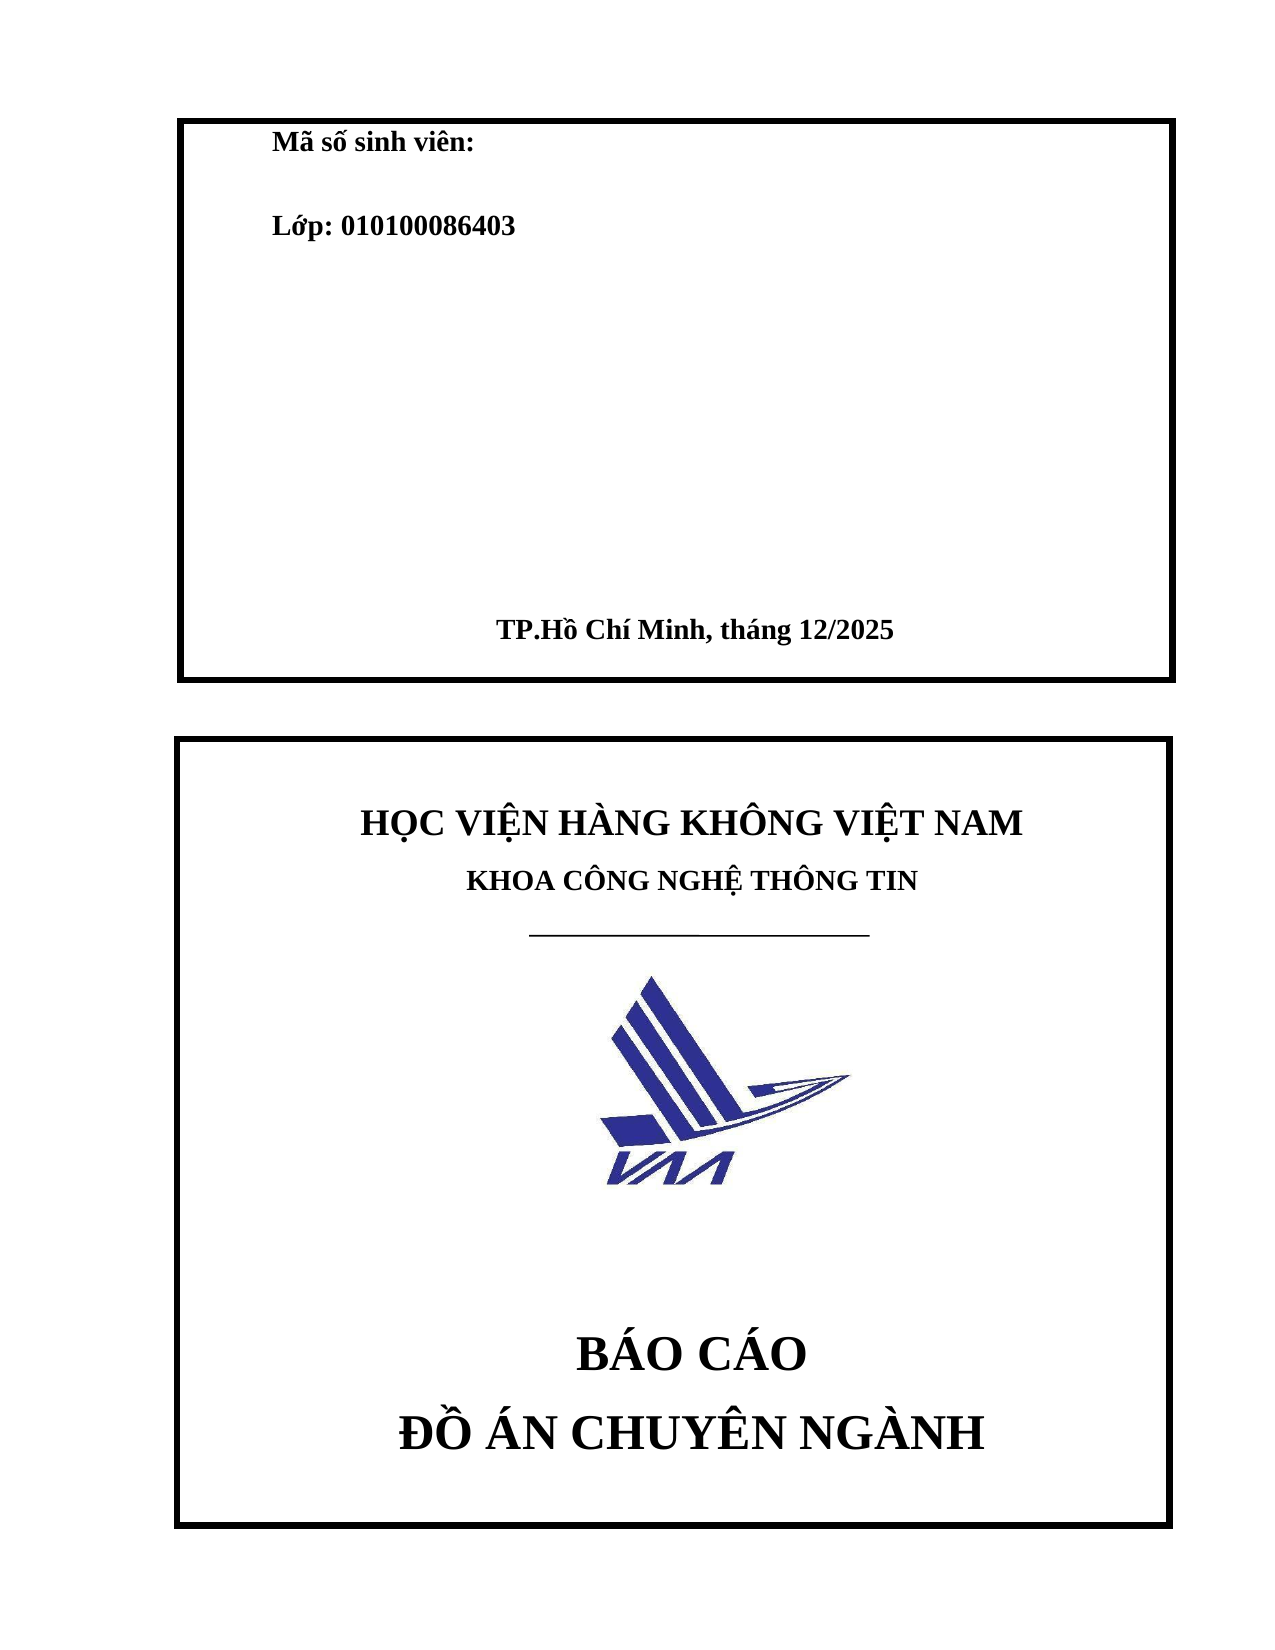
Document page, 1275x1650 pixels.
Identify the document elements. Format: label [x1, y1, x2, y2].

table_header [184, 124, 1169, 677]
table_header [180, 742, 1166, 1522]
picture [590, 970, 859, 1191]
